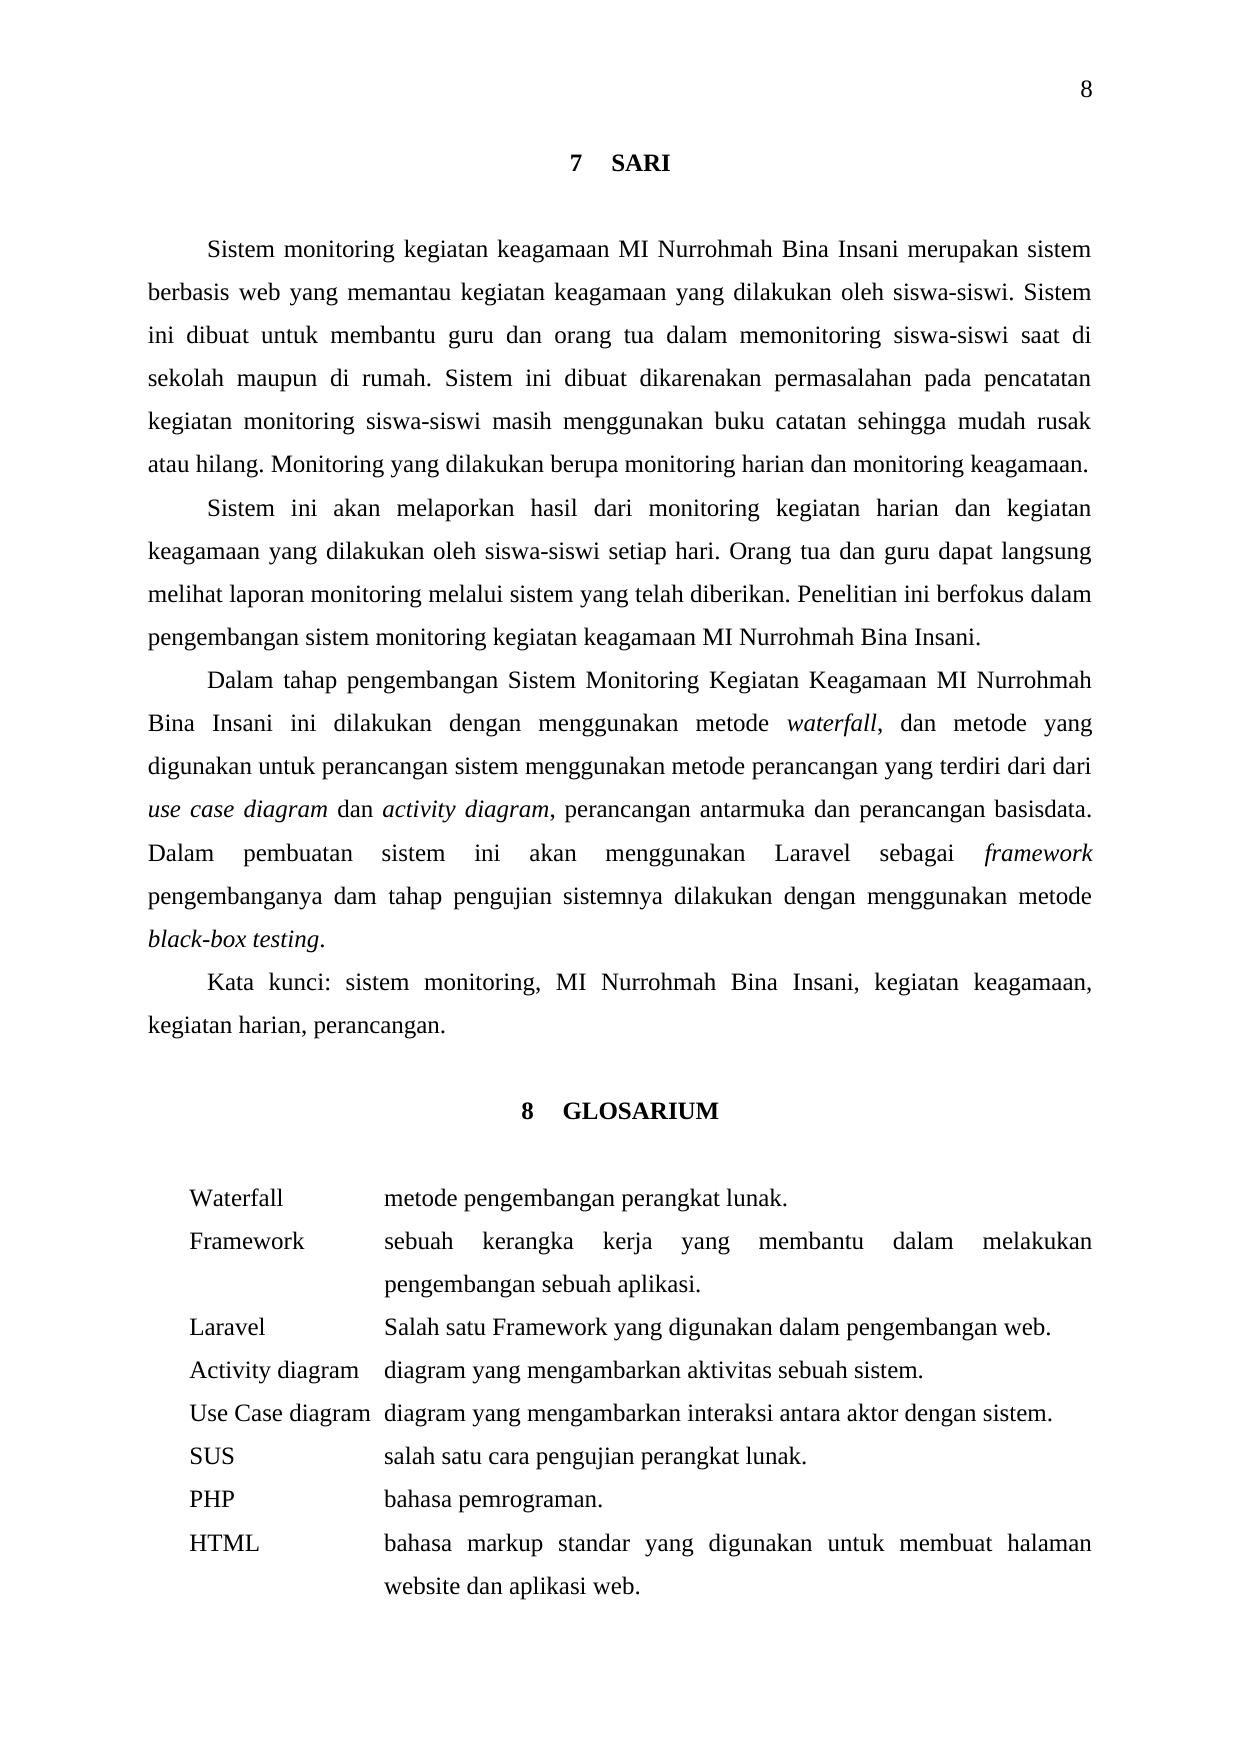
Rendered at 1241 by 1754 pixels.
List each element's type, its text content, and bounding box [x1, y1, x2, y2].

text Sistem ini akan melaporkan hasil dari monitoring kegiatan harian dan kegiatan keagamaan yang dilakukan oleh siswa-siswi setiap hari. Orang tua dan guru dapat langsung melihat laporan monitoring melalui sistem yang telah diberikan. Penelitian ini berfokus dalam pengembangan sistem monitoring kegiatan keagamaan MI Nurrohmah Bina Insani. [148, 493, 1092, 651]
text Kata kunci: sistem monitoring, MI Nurrohmah Bina Insani, kegiatan keagamaan, kegiatan harian, perancangan. [148, 967, 1092, 1039]
subtitle SARI [148, 148, 1092, 176]
text Use Case diagram diagram yang mengambarkan interaksi antara aktor dengan sistem. [148, 1398, 1092, 1427]
text HTML bahasa markup standar yang digunakan untuk membuat halaman website dan aplikasi web. [189, 1528, 1092, 1599]
text Waterfall metode pengembangan perangkat lunak. [148, 1183, 1092, 1211]
subtitle GLOSARIUM [148, 1096, 1092, 1125]
text Framework sebuah kerangka kerja yang membantu dalam melakukan pengembangan sebuah aplikasi. [189, 1226, 1092, 1298]
text Sistem monitoring kegiatan keagamaan MI Nurrohmah Bina Insani merupakan sistem berbasis web yang memantau kegiatan keagamaan yang dilakukan oleh siswa-siswi. Sistem ini dibuat untuk membantu guru dan orang tua dalam memonitoring siswa-siswi saat di sekolah maupun di rumah. Sistem ini dibuat dikarenakan permasalahan pada pencatatan kegiatan monitoring siswa-siswi masih menggunakan buku catatan sehingga mudah rusak atau hilang. Monitoring yang dilakukan berupa monitoring harian dan monitoring keagamaan. [148, 234, 1092, 478]
text Laravel Salah satu Framework yang digunakan dalam pengembangan web. [189, 1312, 1092, 1341]
text PHP bahasa pemrograman. [148, 1484, 1092, 1513]
text Dalam tahap pengembangan Sistem Monitoring Kegiatan Keagamaan MI Nurrohmah Bina Insani ini dilakukan dengan menggunakan metode waterfall, dan metode yang digunakan untuk perancangan sistem menggunakan metode perancangan yang terdiri dari dari use case diagram dan activity diagram, perancangan antarmuka dan perancangan basisdata. Dalam pembuatan sistem ini akan menggunakan Laravel sebagai framework pengembanganya dam tahap pengujian sistemnya dilakukan dengan menggunakan metode black-box testing. [148, 665, 1092, 953]
text SUS salah satu cara pengujian perangkat lunak. [148, 1441, 1092, 1470]
text Activity diagram diagram yang mengambarkan aktivitas sebuah sistem. [148, 1355, 1092, 1384]
